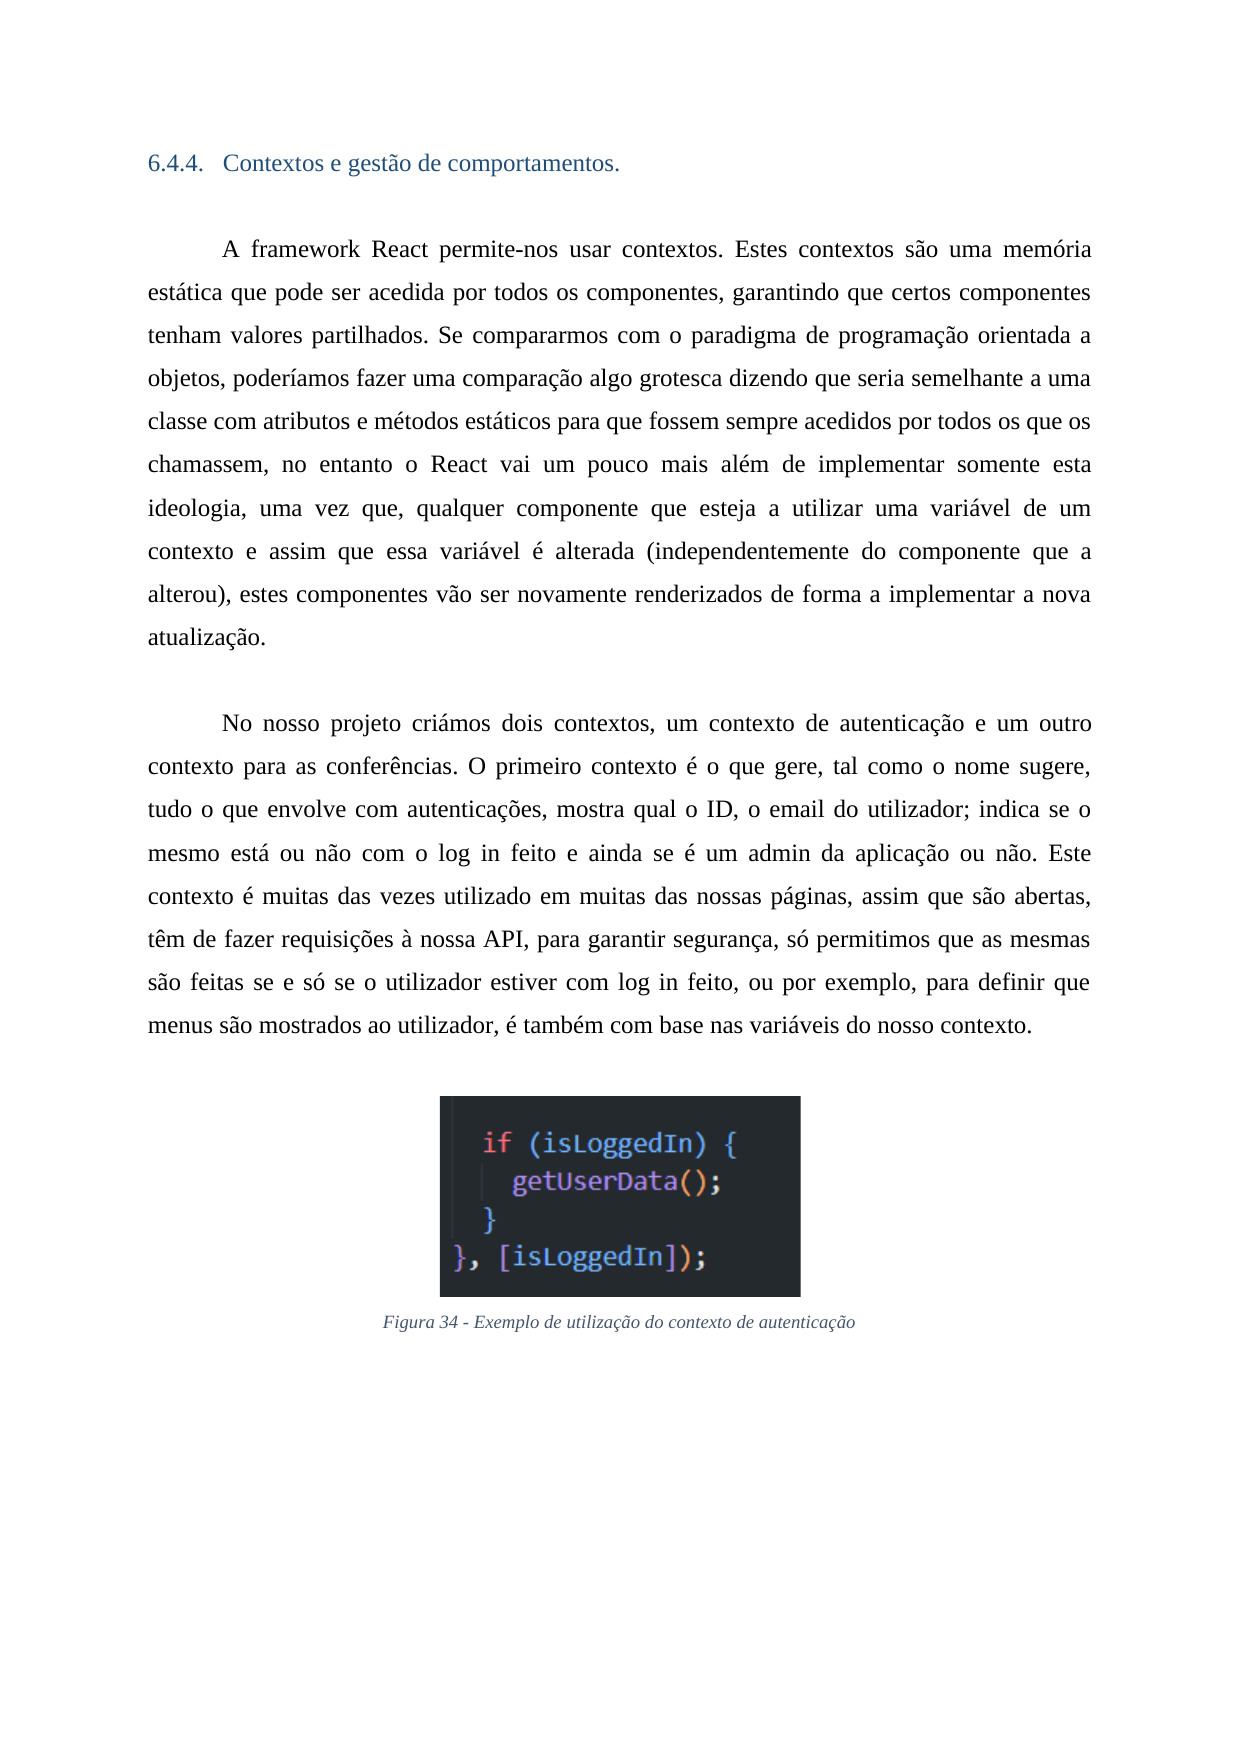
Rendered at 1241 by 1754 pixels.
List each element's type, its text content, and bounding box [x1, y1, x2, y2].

picture [439, 1096, 801, 1297]
subtitle Contextos e gestão de comportamentos. [148, 148, 1092, 176]
text A framework React permite-nos usar contextos. Estes contextos são uma memória estática que pode ser acedida por todos os componentes, garantindo que certos componentes tenham valores partilhados. Se compararmos com o paradigma de programação orientada a objetos, poderíamos fazer uma comparação algo grotesca dizendo que seria semelhante a uma classe com atributos e métodos estáticos para que fossem sempre acedidos por todos os que os chamassem, no entanto o React vai um pouco mais além de implementar somente esta ideologia, uma vez que, qualquer componente que esteja a utilizar uma variável de um contexto e assim que essa variável é alterada (independentemente do componente que a alterou), estes componentes vão ser novamente renderizados de forma a implementar a nova atualização. [148, 234, 1092, 651]
text Figura 34 - Exemplo de utilização do contexto de autenticação [148, 1311, 1092, 1332]
text No nosso projeto criámos dois contextos, um contexto de autenticação e um outro contexto para as conferências. O primeiro contexto é o que gere, tal como o nome sugere, tudo o que envolve com autenticações, mostra qual o ID, o email do utilizador; indica se o mesmo está ou não com o log in feito e ainda se é um admin da aplicação ou não. Este contexto é muitas das vezes utilizado em muitas das nossas páginas, assim que são abertas, têm de fazer requisições à nossa API, para garantir segurança, só permitimos que as mesmas são feitas se e só se o utilizador estiver com log in feito, ou por exemplo, para definir que menus são mostrados ao utilizador, é também com base nas variáveis do nosso contexto. [148, 708, 1092, 1039]
